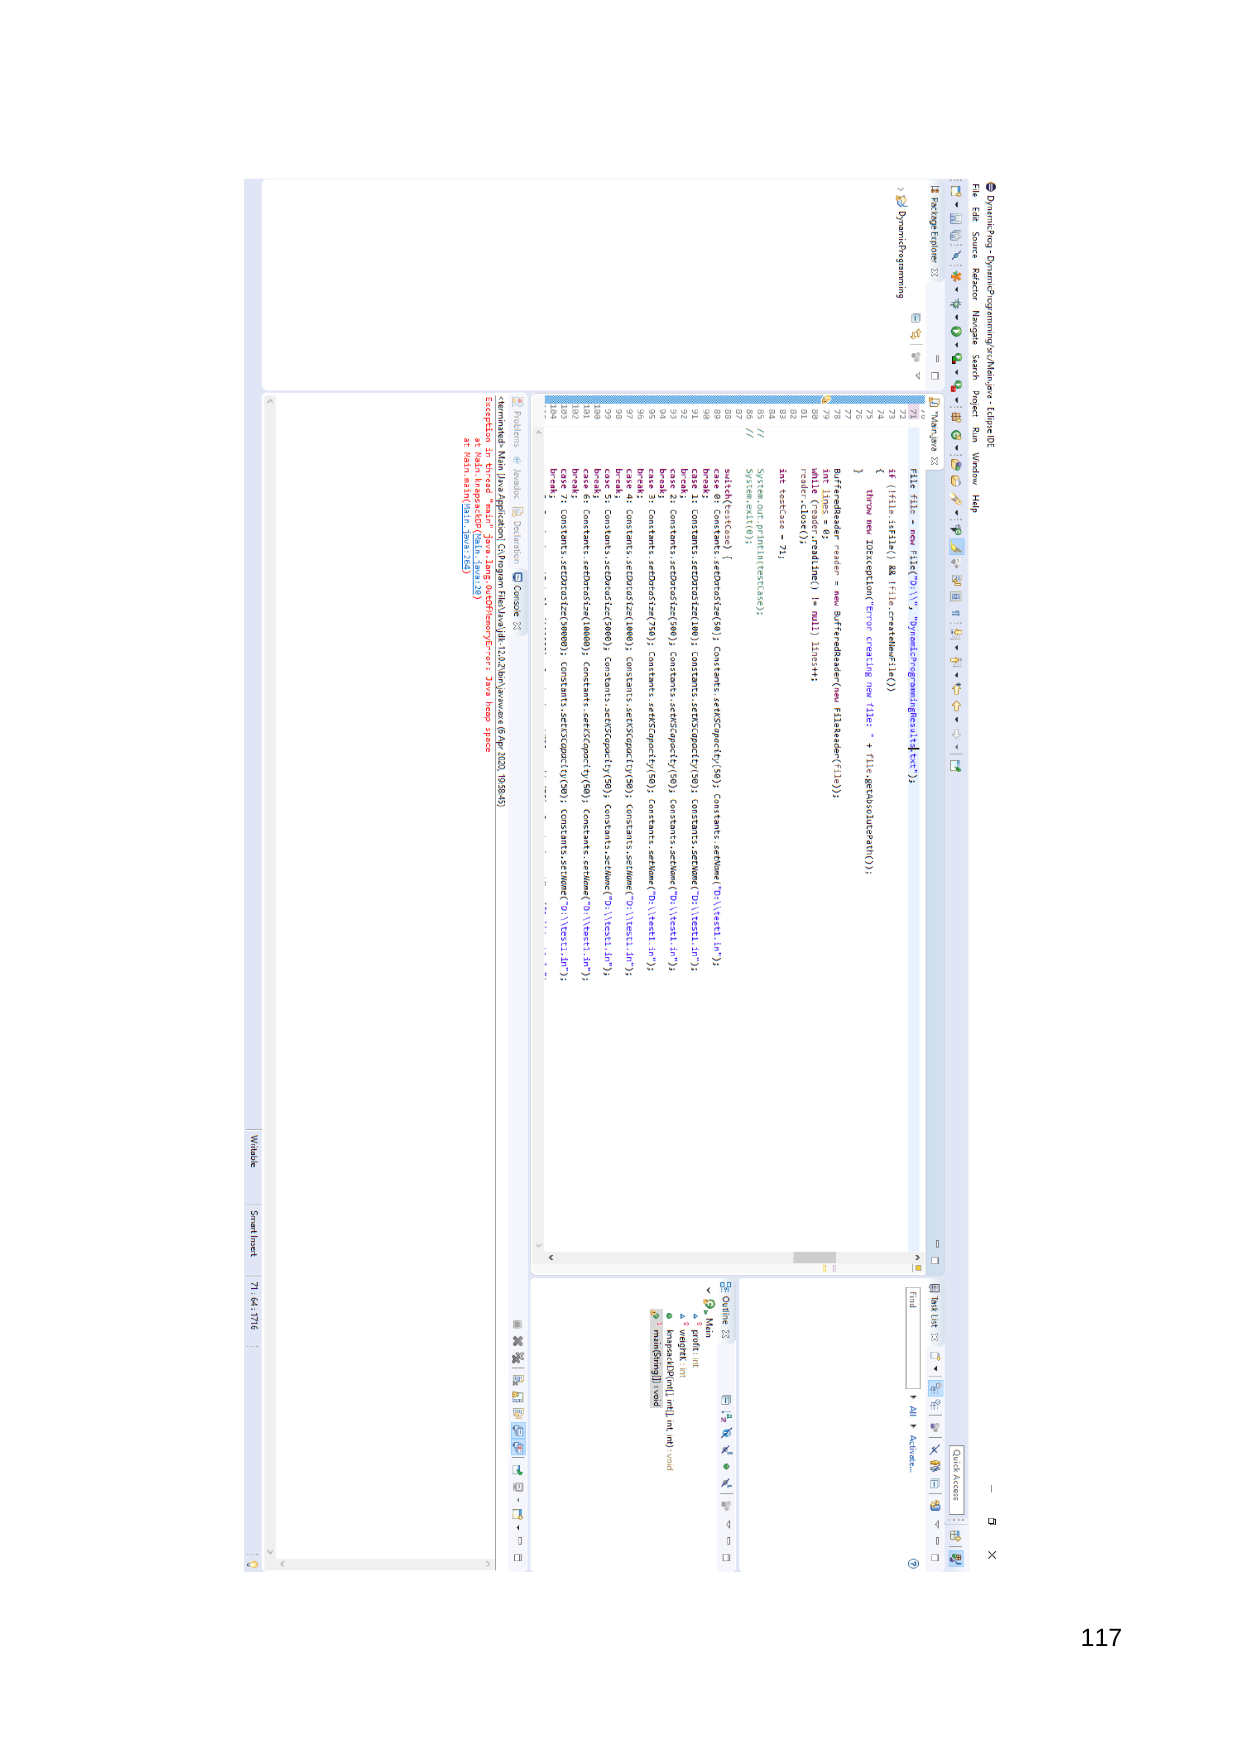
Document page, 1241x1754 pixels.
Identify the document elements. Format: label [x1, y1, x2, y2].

picture [244, 180, 997, 1571]
